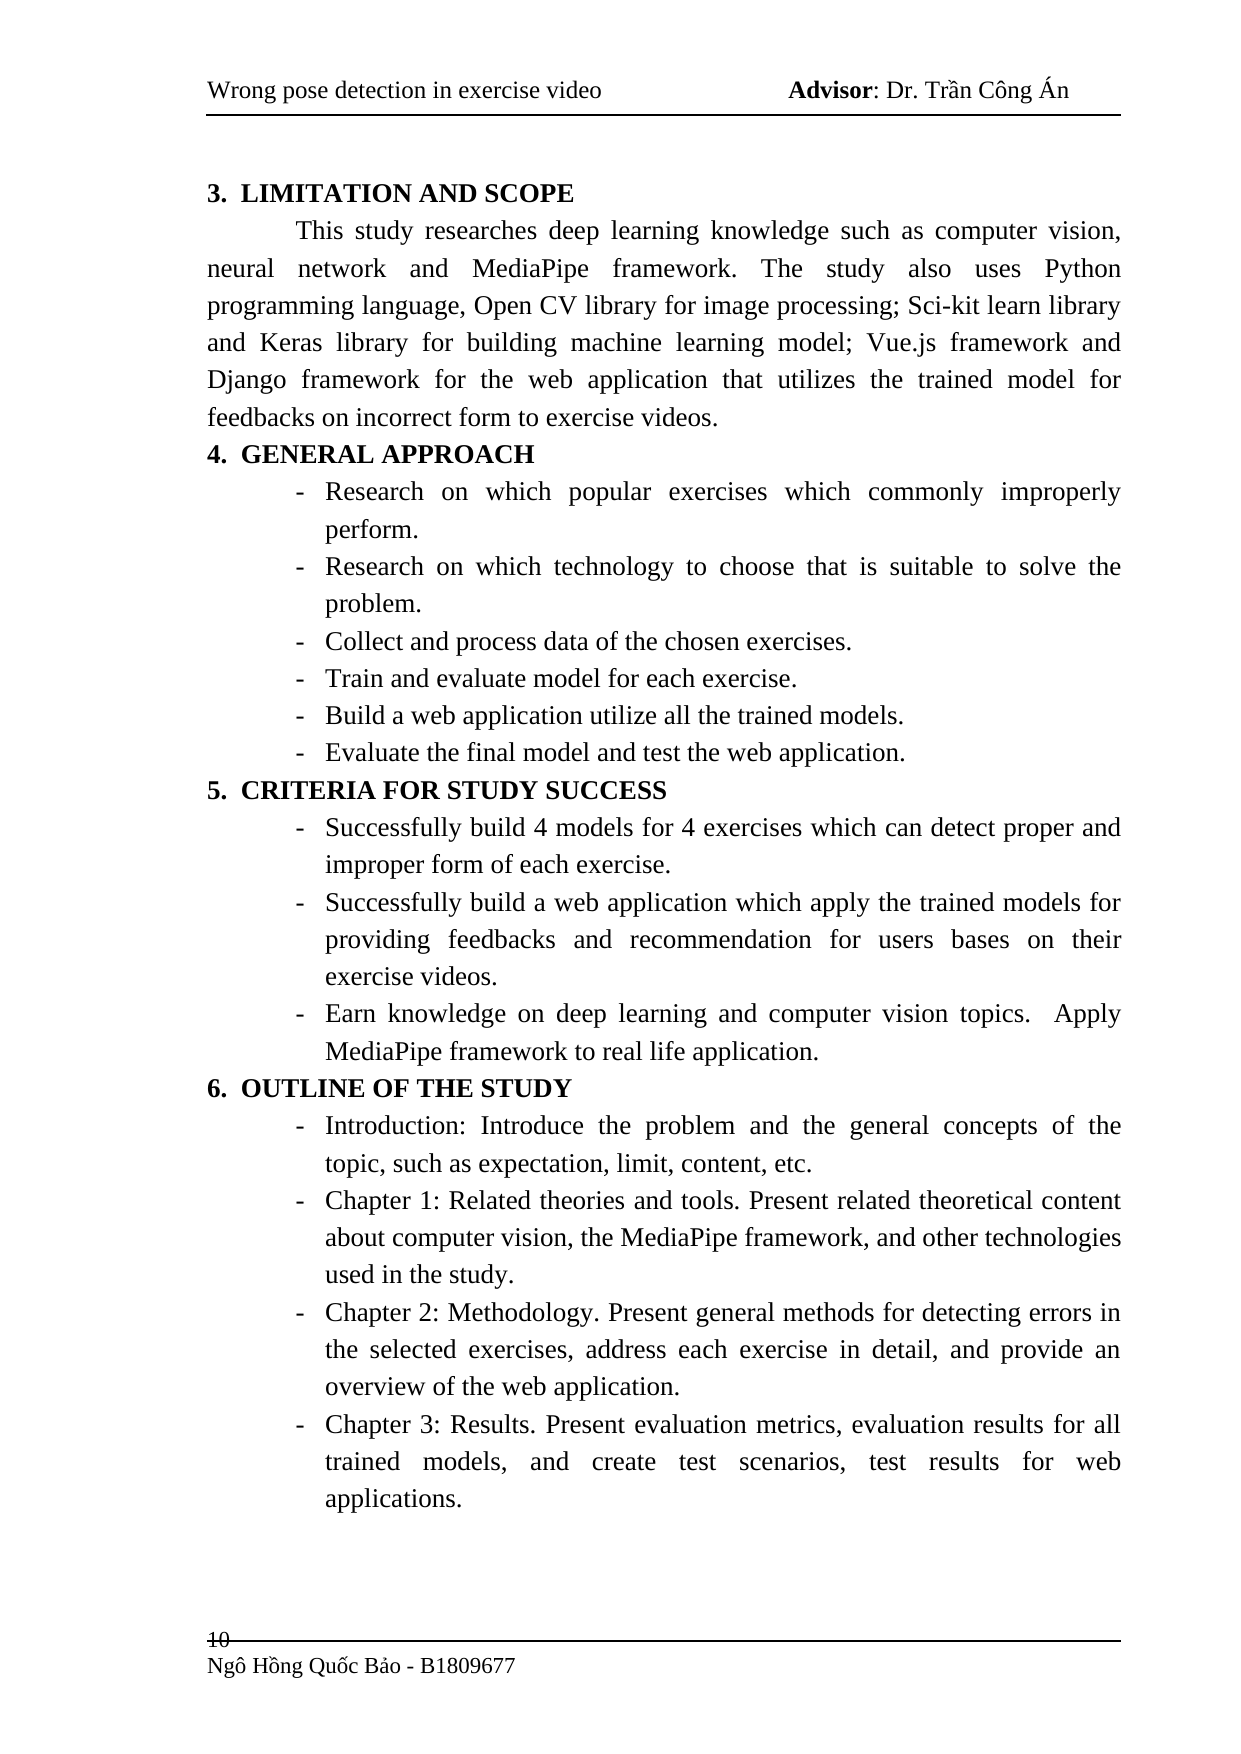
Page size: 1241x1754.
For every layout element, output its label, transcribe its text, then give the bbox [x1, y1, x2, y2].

list Research on which popular exercises which commonly improperly perform. [295, 476, 1122, 544]
list Introduction: Introduce the problem and the general concepts of the topic, such as expectation, limit, content, etc. [295, 1109, 1122, 1178]
list Evaluate the final model and test the web application. [295, 737, 1122, 768]
list Chapter 3: Results. Present evaluation metrics, evaluation results for all trained models, and create test scenarios, test results for web applications. [295, 1408, 1122, 1513]
list Research on which technology to choose that is suitable to solve the problem. [295, 550, 1122, 618]
list Train and evaluate model for each exercise. [295, 662, 1122, 693]
list Earn knowledge on deep learning and computer vision topics. Apply MediaPipe framework to real life application. [295, 998, 1122, 1066]
list Collect and process data of the chosen exercises. [295, 625, 1122, 656]
text CRITERIA FOR STUDY SUCCESS [207, 774, 1122, 805]
list Successfully build 4 models for 4 exercises which can detect proper and improper form of each exercise. [295, 811, 1122, 879]
list Chapter 2: Methodology. Present general methods for detecting errors in the selected exercises, address each exercise in detail, and provide an overview of the web application. [295, 1296, 1122, 1402]
list Build a web application utilize all the trained models. [295, 699, 1122, 730]
list Successfully build a web application which apply the trained models for providing feedbacks and recommendation for users bases on their exercise videos. [295, 886, 1122, 991]
text OUTLINE OF THE STUDY [207, 1072, 1122, 1103]
text LIMITATION AND SCOPE [207, 177, 1122, 208]
text GENERAL APPROACH [207, 438, 1122, 469]
list Chapter 1: Related theories and tools. Present related theoretical content about computer vision, the MediaPipe framework, and other technologies used in the study. [295, 1184, 1122, 1290]
text This study researches deep learning knowledge such as computer vision, neural network and MediaPipe framework. The study also uses Python programming language, Open CV library for image processing; Sci-kit learn library and Keras library for building machine learning model; Vue.js framework and Django framework for the web application that utilizes the trained model for feedbacks on incorrect form to exercise videos. [207, 214, 1122, 432]
